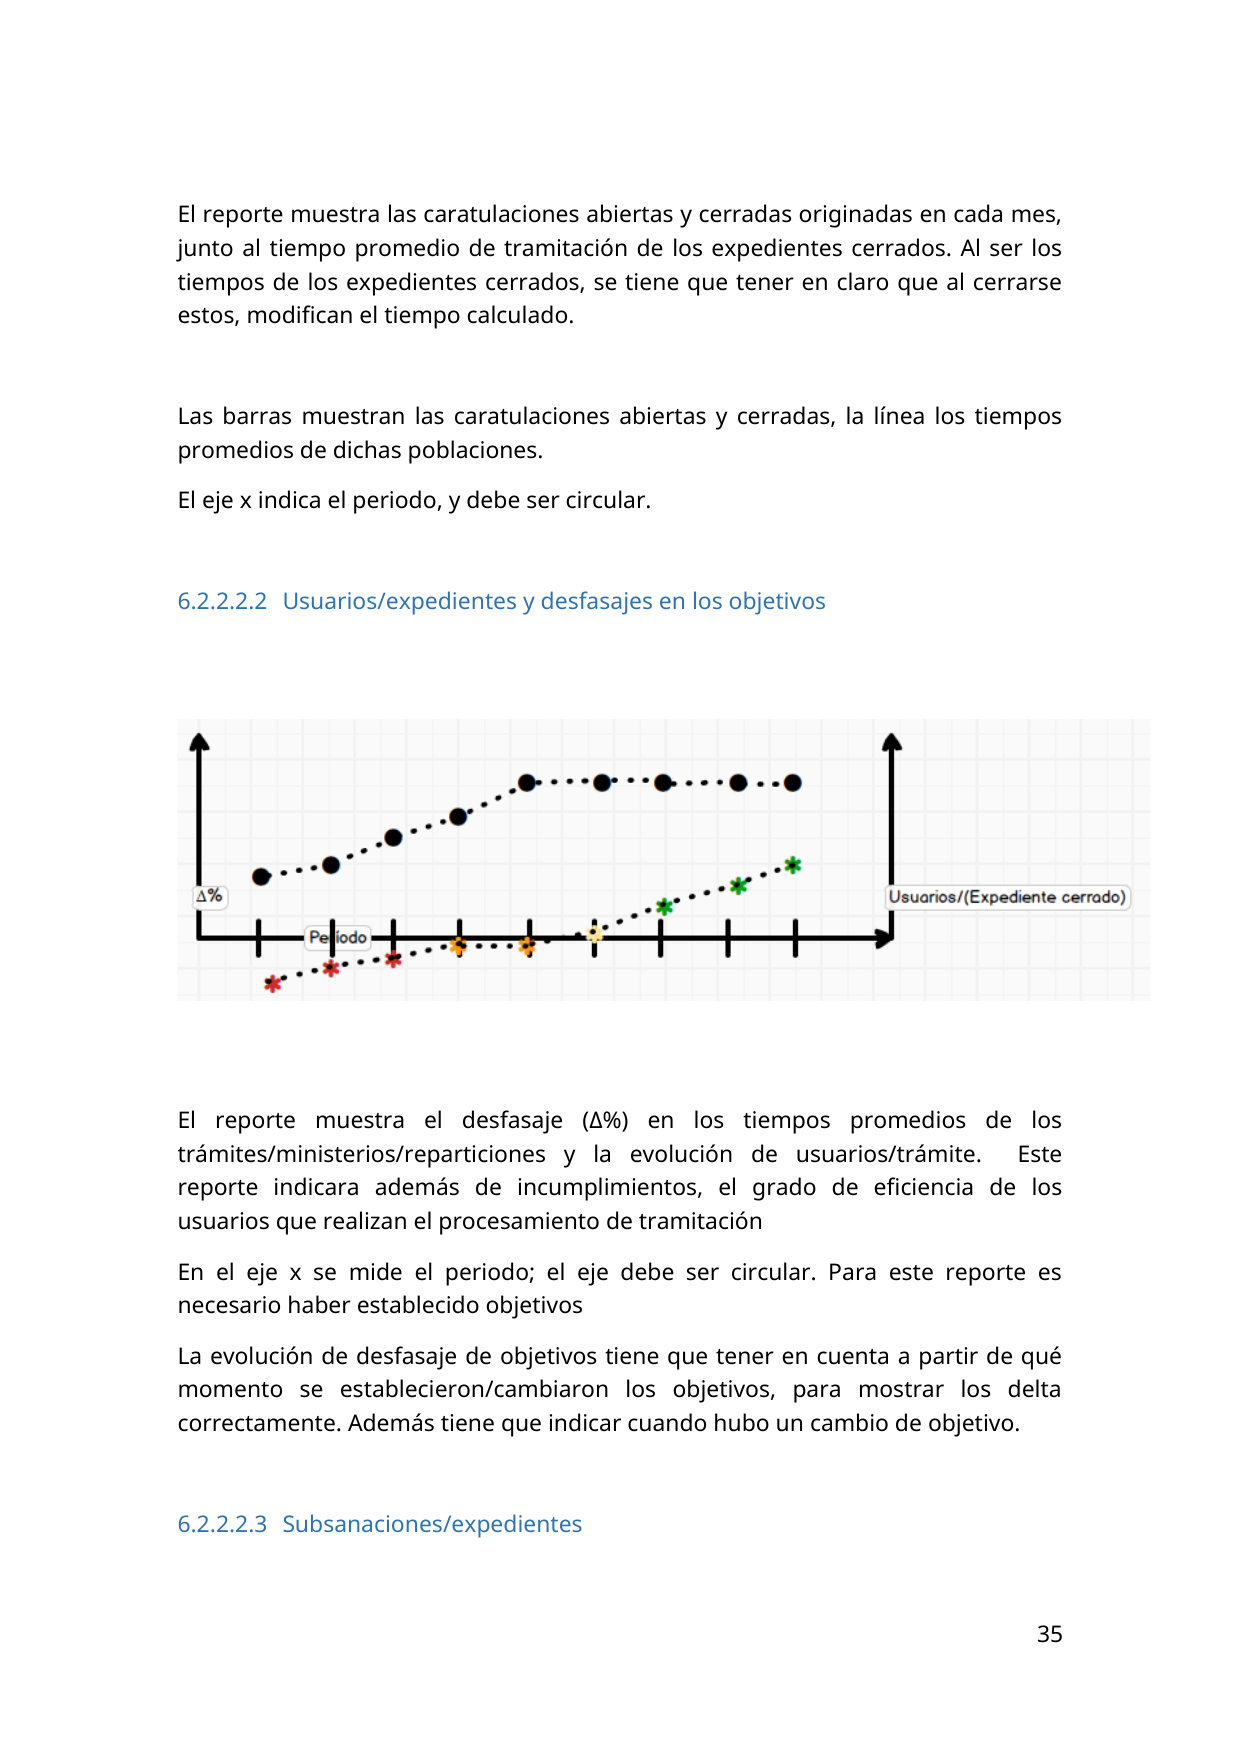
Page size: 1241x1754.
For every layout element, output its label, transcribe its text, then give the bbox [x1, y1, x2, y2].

text La evolución de desfasaje de objetivos tiene que tener en cuenta a partir de qué momento se establecieron/cambiaron los objetivos, para mostrar los delta correctamente. Además tiene que indicar cuando hubo un cambio de objetivo. [177, 1340, 1063, 1438]
subtitle Subsanaciones/expedientes [177, 1508, 1063, 1539]
text El reporte muestra las caratulaciones abiertas y cerradas originadas en cada mes, junto al tiempo promedio de tramitación de los expedientes cerrados. Al ser los tiempos de los expedientes cerrados, se tiene que tener en claro que al cerrarse estos, modifican el tiempo calculado. [177, 198, 1063, 331]
text El eje x indica el periodo, y debe ser circular. [177, 484, 1063, 516]
picture [177, 719, 1151, 1001]
text Las barras muestran las caratulaciones abiertas y cerradas, la línea los tiempos promedios de dichas poblaciones. [177, 400, 1063, 465]
subtitle Usuarios/expedientes y desfasajes en los objetivos [177, 585, 1063, 616]
text En el eje x se mide el periodo; el eje debe ser circular. Para este reporte es necesario haber establecido objetivos [177, 1256, 1063, 1321]
text El reporte muestra el desfasaje (Δ%) en los tiempos promedios de los trámites/ministerios/reparticiones y la evolución de usuarios/trámite. Este reporte indicara además de incumplimientos, el grado de eficiencia de los usuarios que realizan el procesamiento de tramitación [177, 1104, 1063, 1236]
